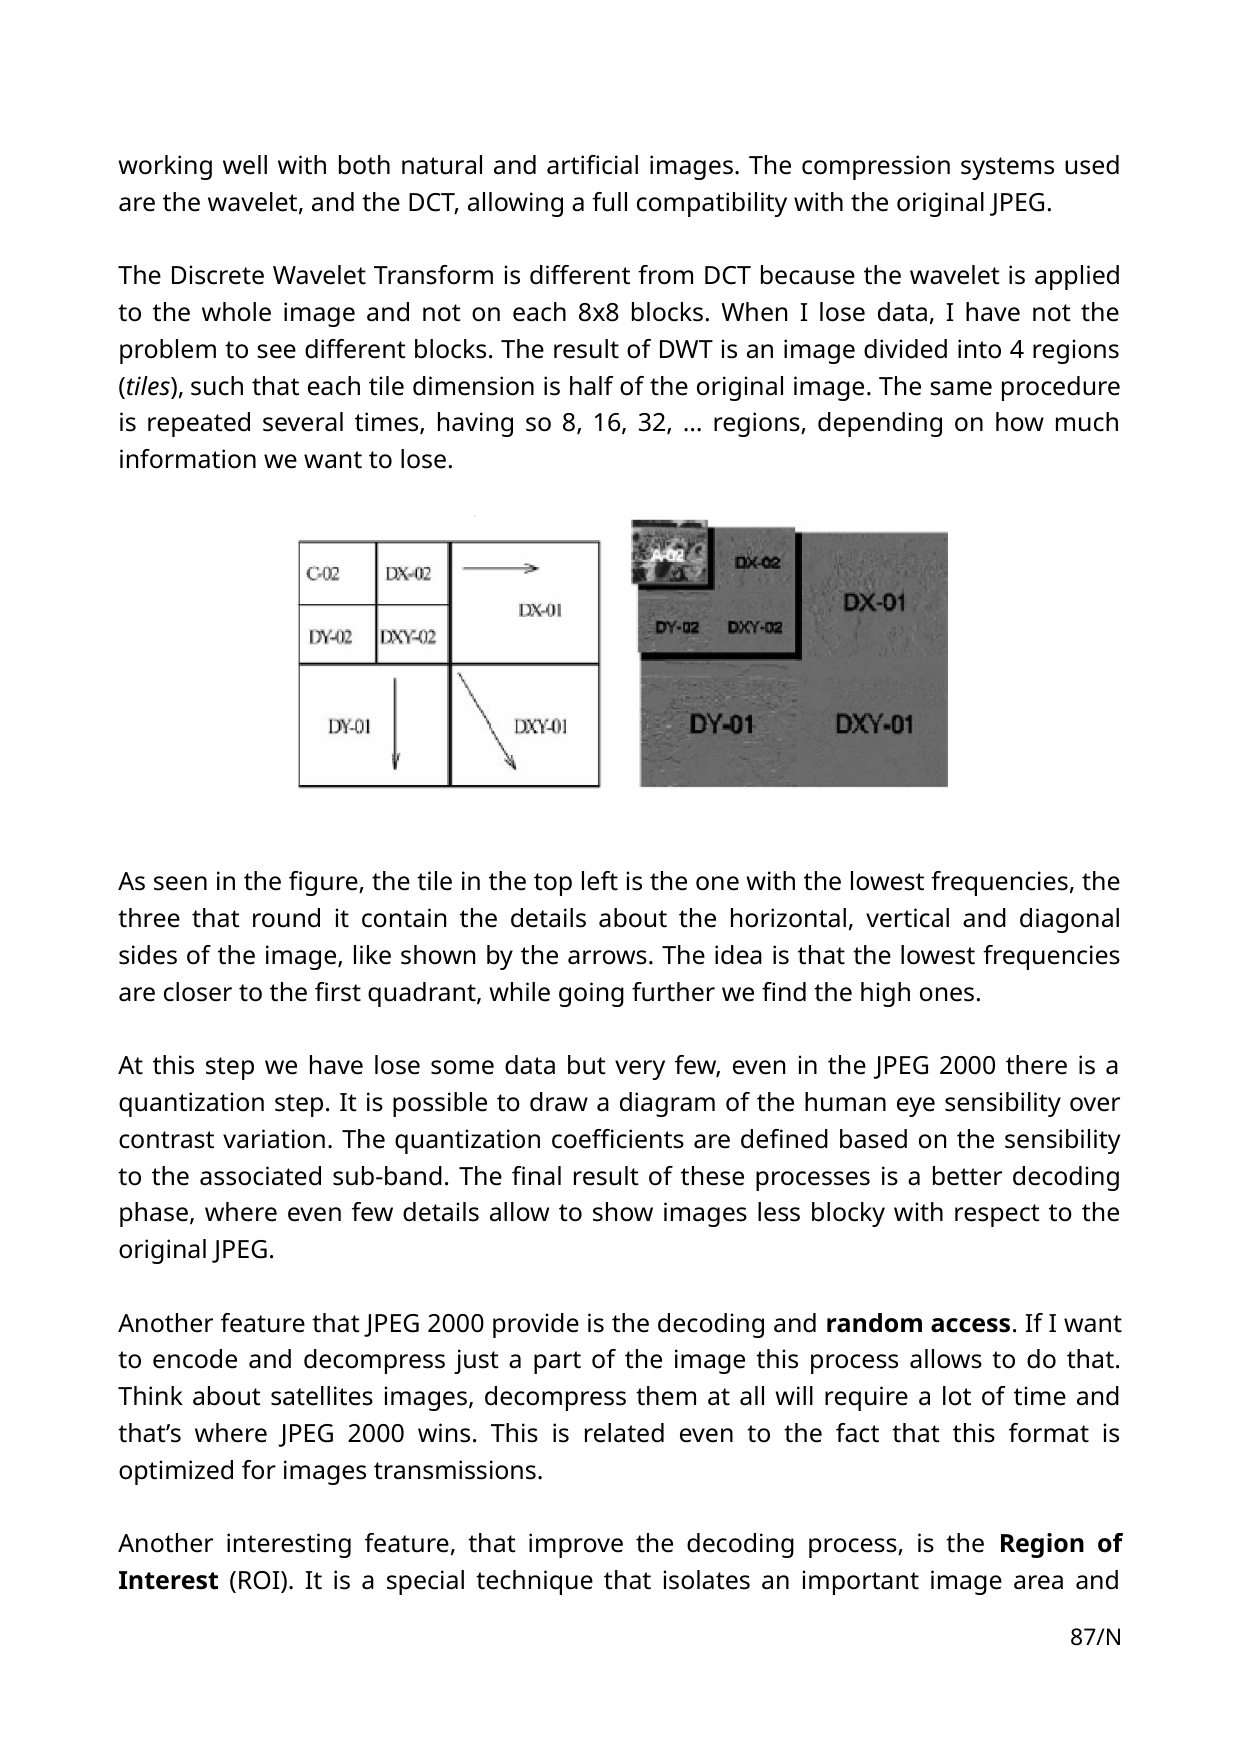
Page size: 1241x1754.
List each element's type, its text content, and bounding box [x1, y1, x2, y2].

text The Discrete Wavelet Transform is different from DCT because the wavelet is applied to the whole image and not on each 8x8 blocks. When I lose data, I have not the problem to see different blocks. The result of DWT is an image divided into 4 regions (tiles), such that each tile dimension is half of the original image. The same procedure is repeated several times, having so 8, 16, 32, … regions, depending on how much information we want to lose. [118, 258, 1122, 476]
text Another feature that JPEG 2000 provide is the decoding and random access. If I want to encode and decompress just a part of the image this process allows to do that. Think about satellites images, decompress them at all will require a lot of time and that’s where JPEG 2000 wins. This is related even to the fact that this format is optimized for images transmissions. [118, 1305, 1122, 1486]
picture [287, 515, 953, 789]
text At this step we have lose some data but very few, even in the JPEG 2000 there is a quantization step. It is possible to draw a diagram of the human eye sensibility over contrast variation. The quantization coefficients are defined based on the sensibility to the associated sub-band. The final result of these processes is a better decoding phase, where even few details allow to show images less blocky with respect to the original JPEG. [118, 1048, 1122, 1266]
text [118, 148, 1122, 218]
text As seen in the figure, the tile in the top left is the one with the lowest frequencies, the three that round it contain the details about the horizontal, vertical and diagonal sides of the image, like shown by the arrows. The idea is that the lowest frequencies are closer to the first quadrant, while going further we find the high ones. [118, 864, 1122, 1008]
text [118, 1526, 1122, 1597]
